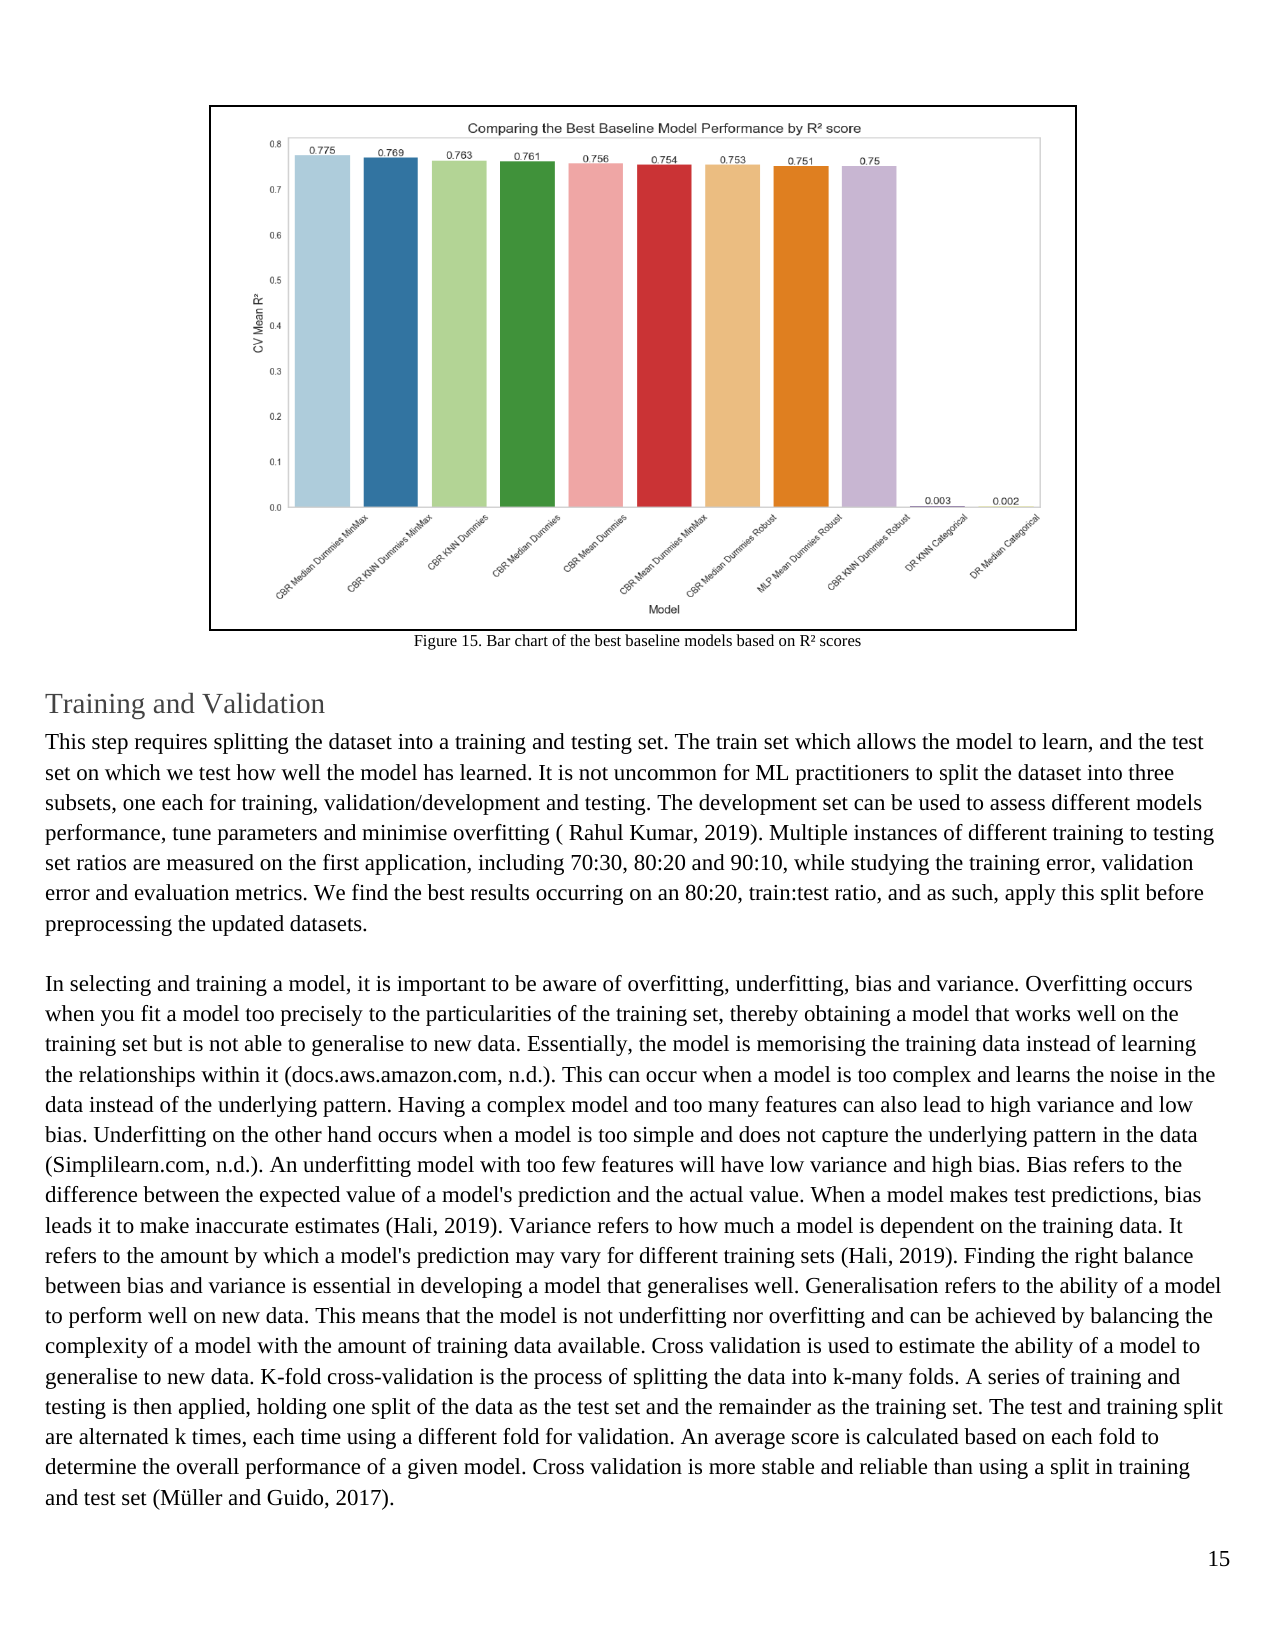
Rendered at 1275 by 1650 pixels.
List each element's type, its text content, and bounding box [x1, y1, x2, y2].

text In selecting and training a model, it is important to be aware of overfitting, underfitting, bias and variance. Overfitting occurs when you fit a model too precisely to the particularities of the training set, thereby obtaining a model that works well on the training set but is not able to generalise to new data. Essentially, the model is memorising the training data instead of learning the relationships within it (docs.aws.amazon.com, n.d.). This can occur when a model is too complex and learns the noise in the data instead of the underlying pattern. Having a complex model and too many features can also lead to high variance and low bias. Underfitting on the other hand occurs when a model is too simple and does not capture the underlying pattern in the data (Simplilearn.com, n.d.). An underfitting model with too few features will have low variance and high bias. Bias refers to the difference between the expected value of a model's prediction and the actual value. When a model makes test predictions, bias leads it to make inaccurate estimates (Hali, 2019). Variance refers to how much a model is dependent on the training data. It refers to the amount by which a model's prediction may vary for different training sets (Hali, 2019). Finding the right balance between bias and variance is essential in developing a model that generalises well. Generalisation refers to the ability of a model to perform well on new data. This means that the model is not underfitting nor overfitting and can be achieved by balancing the complexity of a model with the amount of training data available. Cross validation is used to estimate the ability of a model to generalise to new data. K-fold cross-validation is the process of splitting the data into k-many folds. A series of training and testing is then applied, holding one split of the data as the test set and the remainder as the training set. The test and training split are alternated k times, each time using a different fold for validation. An average score is calculated based on each fold to determine the overall performance of a given model. Cross validation is more stable and reliable than using a split in training and test set (Müller and Guido, 2017). [45, 970, 1230, 1510]
table_header [211, 107, 1075, 629]
text This step requires splitting the dataset into a training and testing set. The train set which allows the model to learn, and the test set on which we test how well the model has learned. It is not uncommon for ML practitioners to split the dataset into three subsets, one each for training, validation/development and testing. The development set can be used to assess different models performance, tune parameters and minimise overfitting ( Rahul Kumar, 2019). Multiple instances of different training to testing set ratios are measured on the first application, including 70:30, 80:20 and 90:10, while studying the training error, validation error and evaluation metrics. We find the best results occurring on an 80:20, train:test ratio, and as such, apply this split before preprocessing the updated datasets. [45, 728, 1230, 936]
picture [239, 117, 1046, 615]
text Figure 15. Bar chart of the best baseline models based on R² scores [45, 631, 1230, 650]
subtitle Training and Validation [45, 686, 1230, 720]
